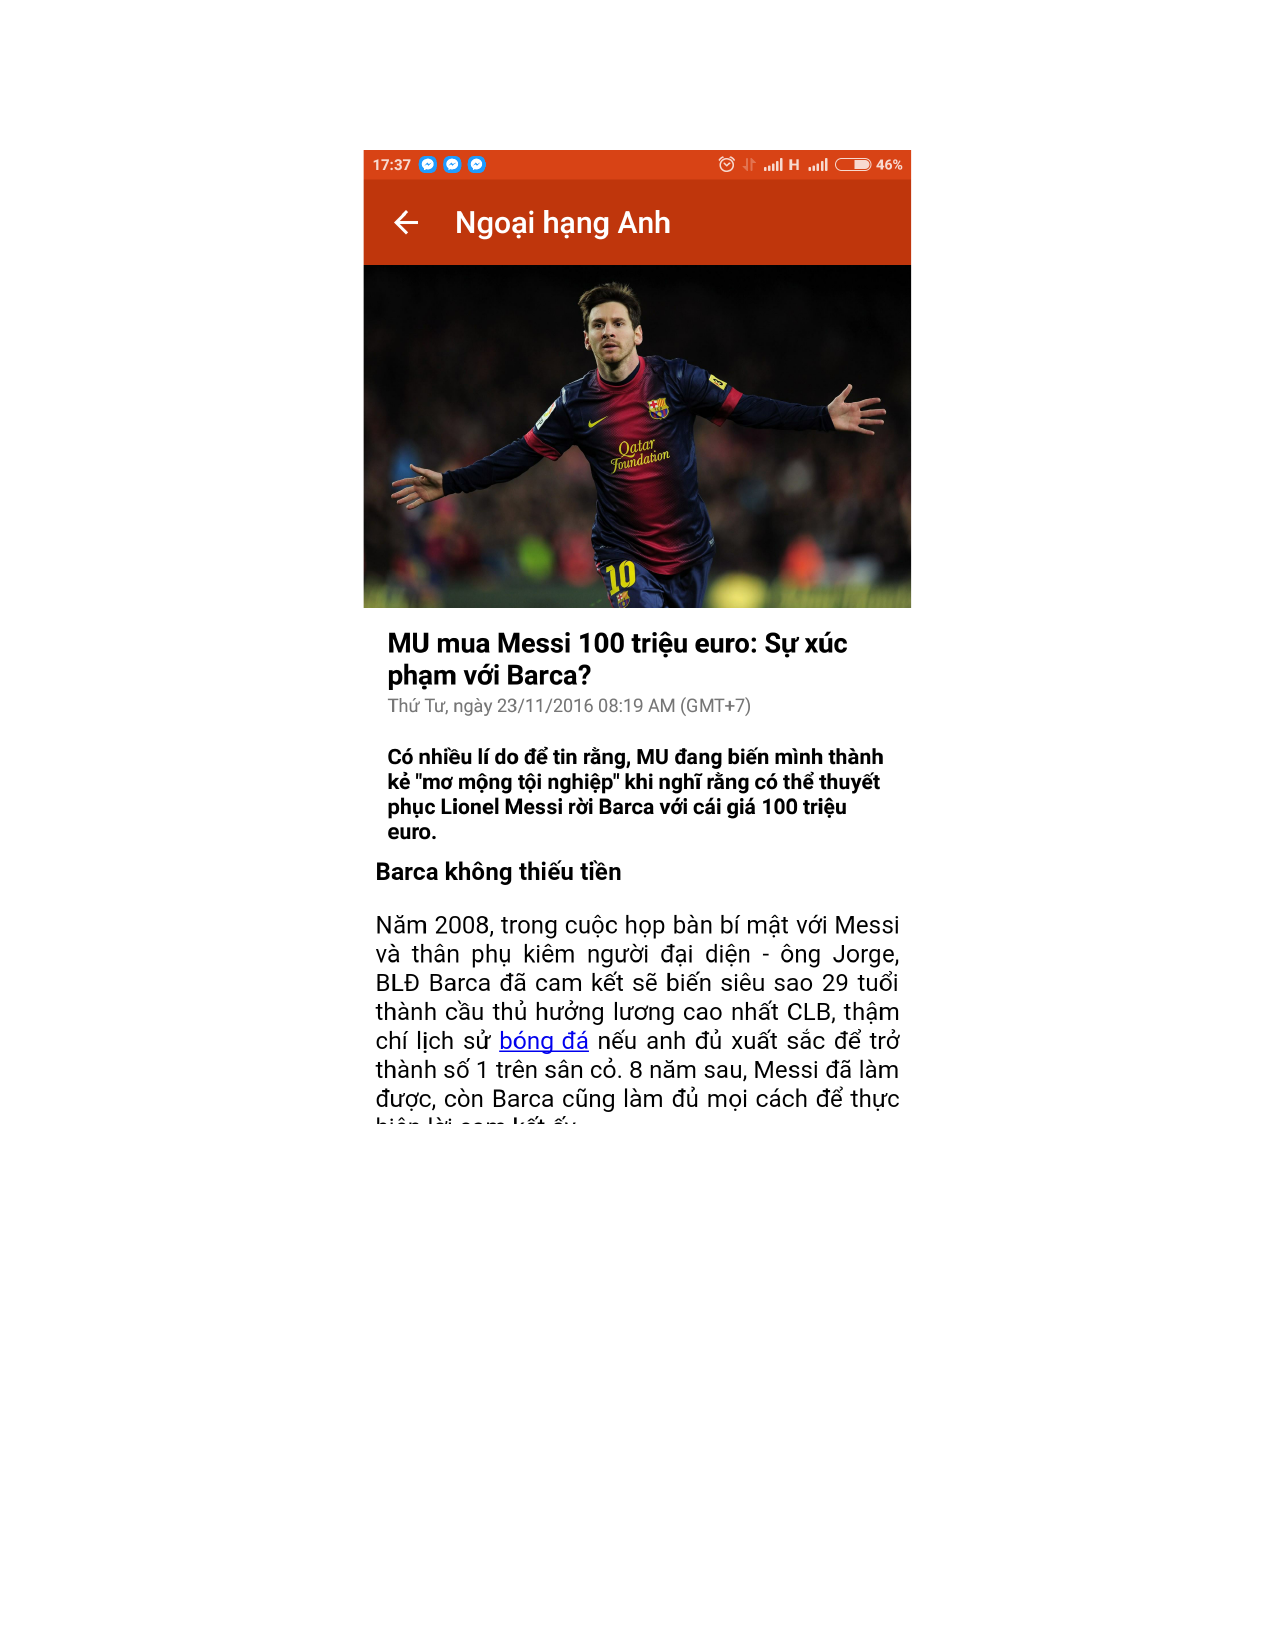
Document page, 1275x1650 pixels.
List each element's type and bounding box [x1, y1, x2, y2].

picture [363, 150, 912, 1124]
